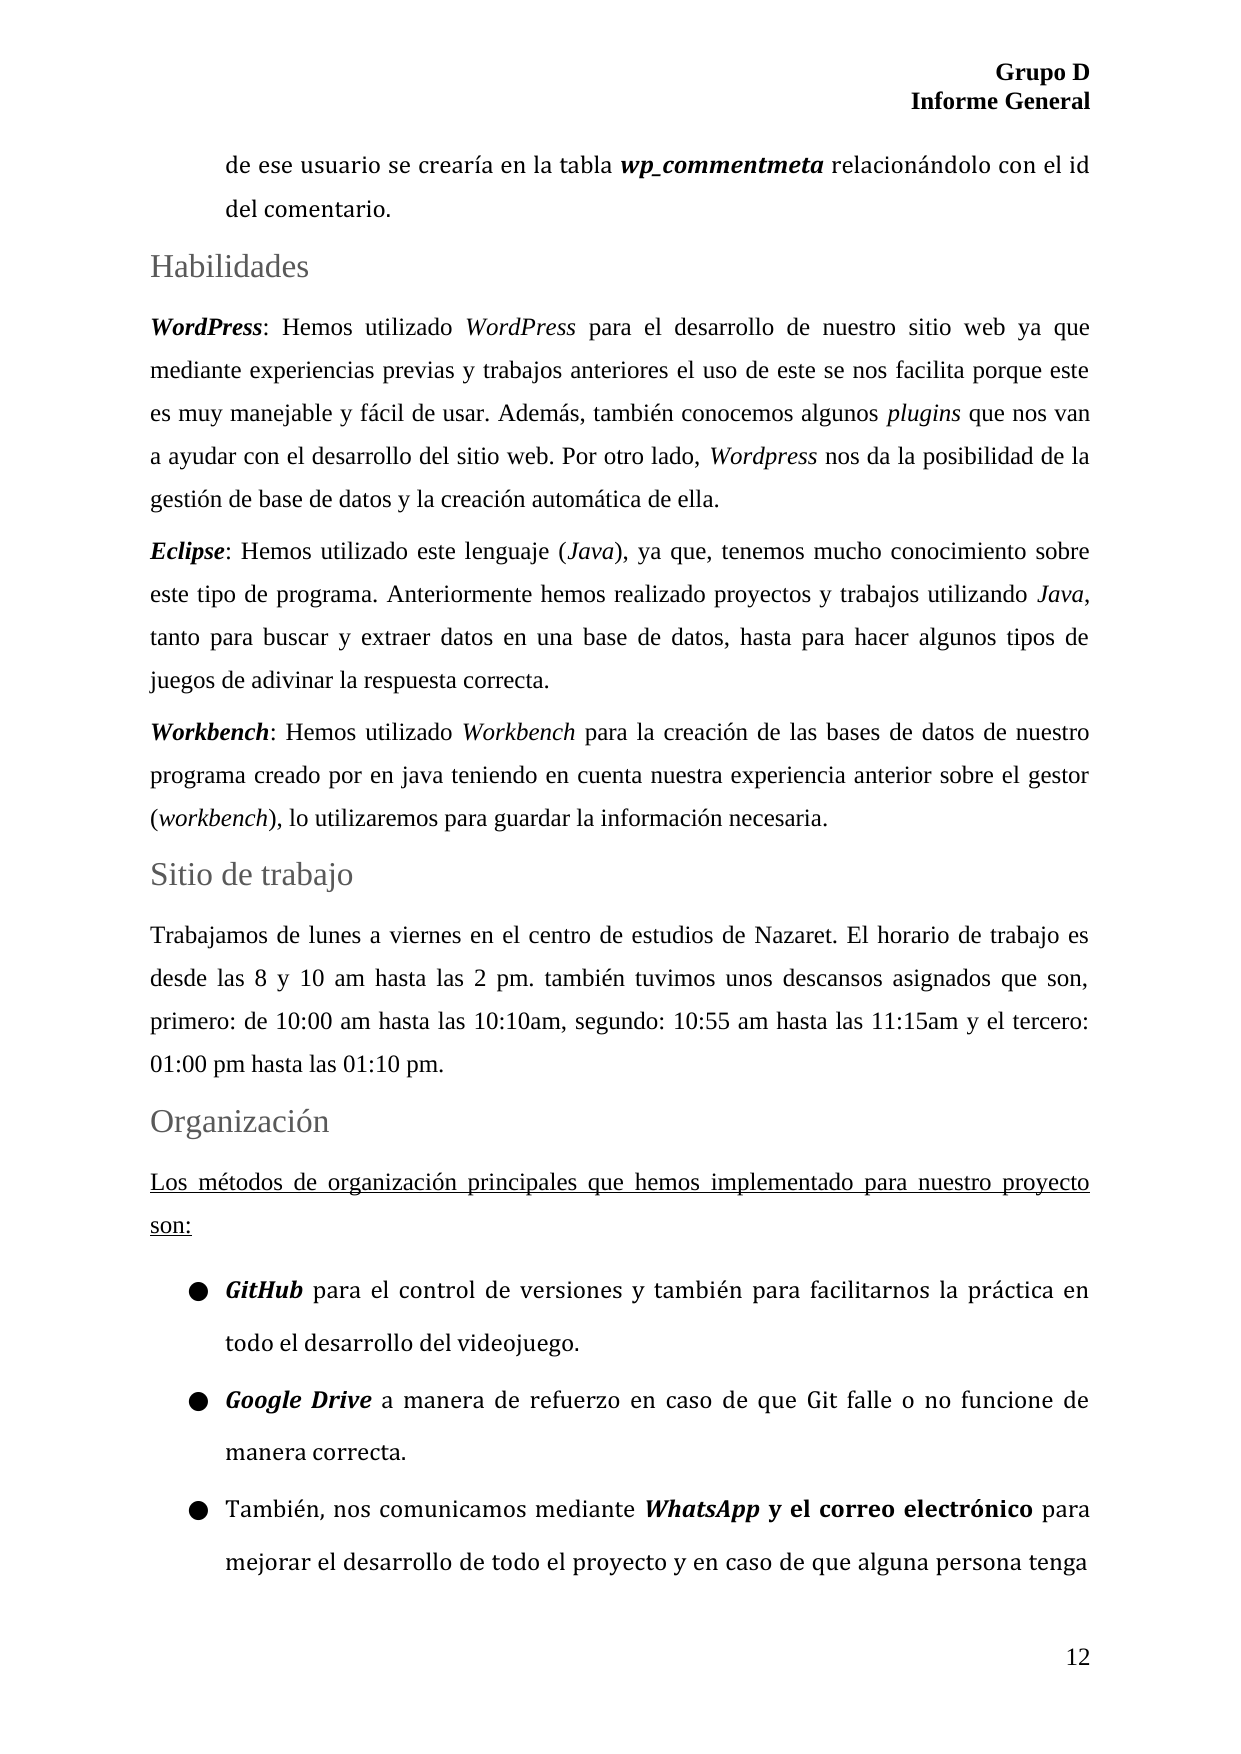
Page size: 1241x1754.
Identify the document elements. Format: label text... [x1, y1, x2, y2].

list GitHub para el control de versiones y también para facilitarnos la práctica en todo el desarrollo del videojuego. [187, 1261, 1090, 1357]
text Workbench: Hemos utilizado Workbench para la creación de las bases de datos de nuestro programa creado por en java teniendo en cuenta nuestra experiencia anterior sobre el gestor (workbench), lo utilizaremos para guardar la información necesaria. [150, 717, 1090, 832]
text WordPress: Hemos utilizado WordPress para el desarrollo de nuestro sitio web ya que mediante experiencias previas y trabajos anteriores el uso de este se nos facilita porque este es muy manejable y fácil de usar. Además, también conocemos algunos plugins que nos van a ayudar con el desarrollo del sitio web. Por otro lado, Wordpress nos da la posibilidad de la gestión de base de datos y la creación automática de ella. [150, 312, 1090, 513]
text Eclipse: Hemos utilizado este lenguaje (Java), ya que, tenemos mucho conocimiento sobre este tipo de programa. Anteriormente hemos realizado proyectos y trabajos utilizando Java, tanto para buscar y extraer datos en una base de datos, hasta para hacer algunos tipos de juegos de adivinar la respuesta correcta. [150, 536, 1090, 694]
subtitle Sitio de trabajo [150, 854, 1090, 893]
text Los métodos de organización principales que hemos implementado para nuestro proyecto son: [150, 1193, 1090, 1239]
text Trabajamos de lunes a viernes en el centro de estudios de Nazaret. El horario de trabajo es desde las 8 y 10 am hasta las 2 pm. también tuvimos unos descansos asignados que son, primero: de 10:00 am hasta las 10:10am, segundo: 10:55 am hasta las 11:15am y el tercero: 01:00 pm hasta las 01:10 pm. [150, 920, 1090, 1078]
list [187, 150, 1090, 223]
text Los métodos de organización principales que hemos implementado para nuestro proyecto son: [150, 1167, 1090, 1192]
list Google Drive a manera de refuerzo en caso de que Git falle o no funcione de manera correcta. [187, 1371, 1090, 1466]
subtitle Habilidades [150, 246, 1090, 284]
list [187, 1481, 1090, 1576]
subtitle Organización [150, 1101, 1090, 1139]
